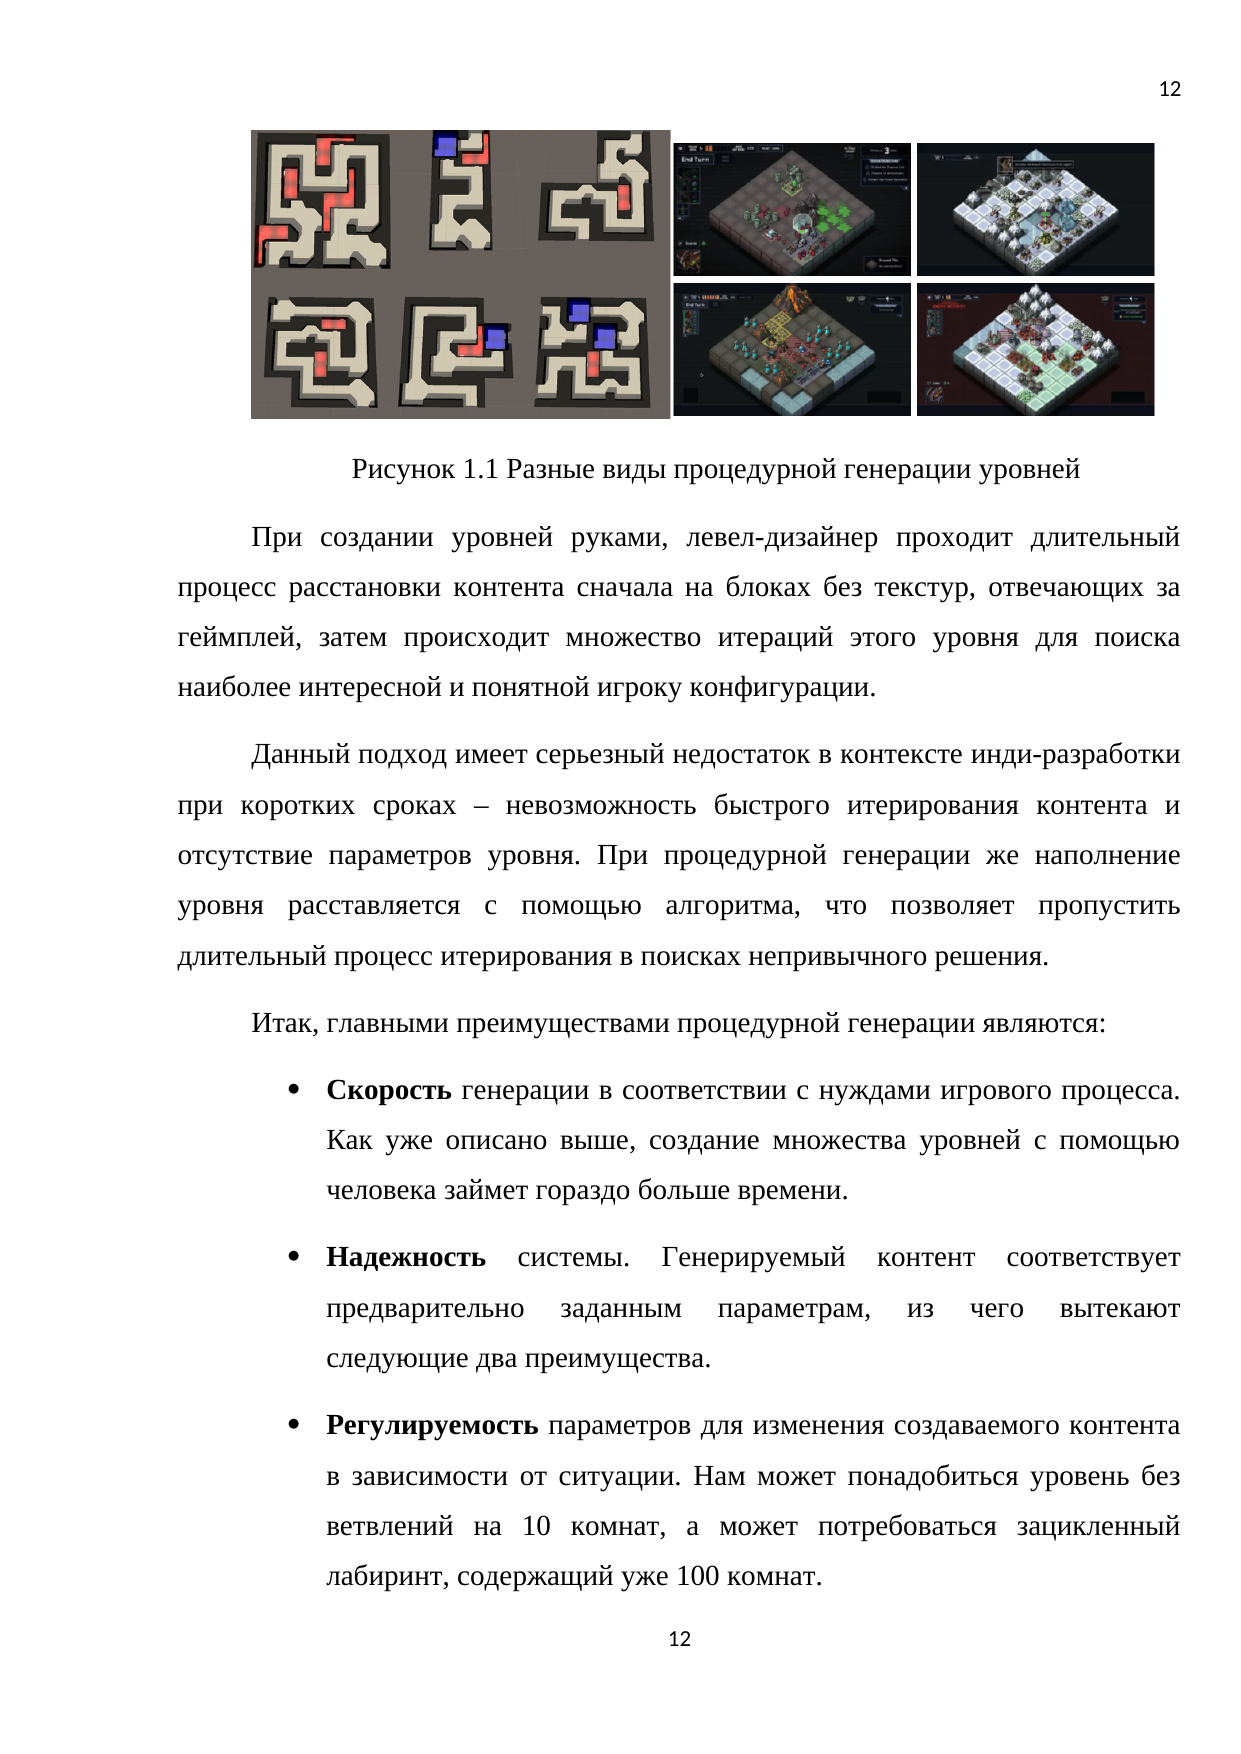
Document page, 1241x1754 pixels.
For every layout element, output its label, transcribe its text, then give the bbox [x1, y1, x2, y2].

text Рисунок 1.1 Разные виды процедурной генерации уровней [177, 452, 1181, 485]
list Скорость генерации в соответствии с нуждами игрового процесса. Как уже описано выше, создание множества уровней с помощью человека займет гораздо больше времени. [288, 1072, 1181, 1206]
text При создании уровней руками, левел-дизайнер проходит длительный процесс расстановки контента сначала на блоках без текстур, отвечающих за геймплей, затем происходит множество итераций этого уровня для поиска наиболее интересной и понятной игроку конфигурации. [177, 519, 1181, 703]
picture [251, 130, 1158, 419]
text Данный подход имеет серьезный недостаток в контексте инди-разработки при коротких сроках – невозможность быстрого итерирования контента и отсутствие параметров уровня. При процедурной генерации же наполнение уровня расставляется с помощью алгоритма, что позволяет пропустить длительный процесс итерирования в поисках непривычного решения. [177, 737, 1181, 971]
list Регулируемость параметров для изменения создаваемого контента в зависимости от ситуации. Нам может понадобиться уровень без ветвлений на 10 комнат, а может потребоваться зацикленный лабиринт, содержащий уже 100 комнат. [288, 1407, 1181, 1592]
text Итак, главными преимуществами процедурной генерации являются: [177, 1005, 1181, 1038]
list Надежность системы. Генерируемый контент соответствует предварительно заданным параметрам, из чего вытекают следующие два преимущества. [288, 1239, 1181, 1374]
